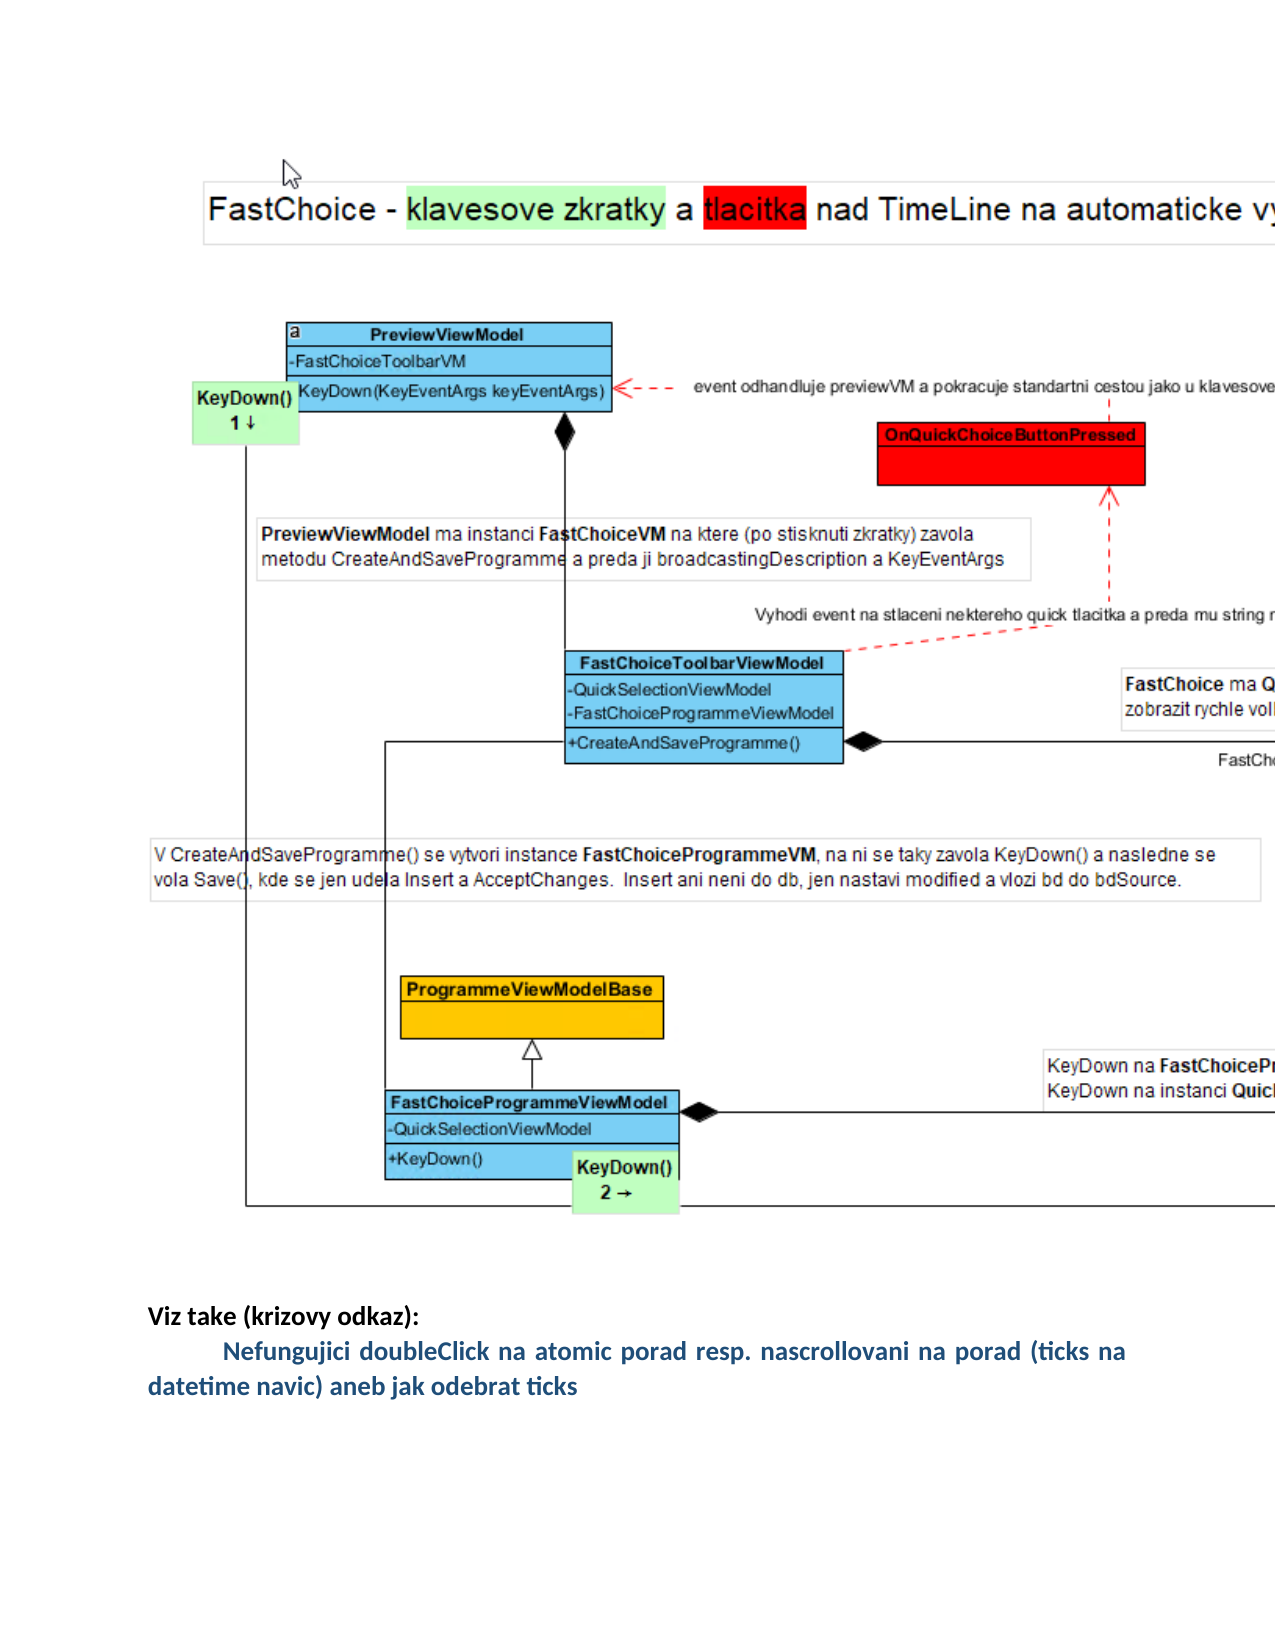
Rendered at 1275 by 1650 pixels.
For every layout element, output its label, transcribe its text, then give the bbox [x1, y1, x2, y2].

text Nefungujici doubleClick na atomic porad resp. nascrollovani na porad (ticks na datetime navic) aneb jak odebrat ticks [148, 1334, 1127, 1402]
text Viz take (krizovy odkaz): [148, 1299, 1127, 1333]
picture [147, 147, 1275, 1229]
